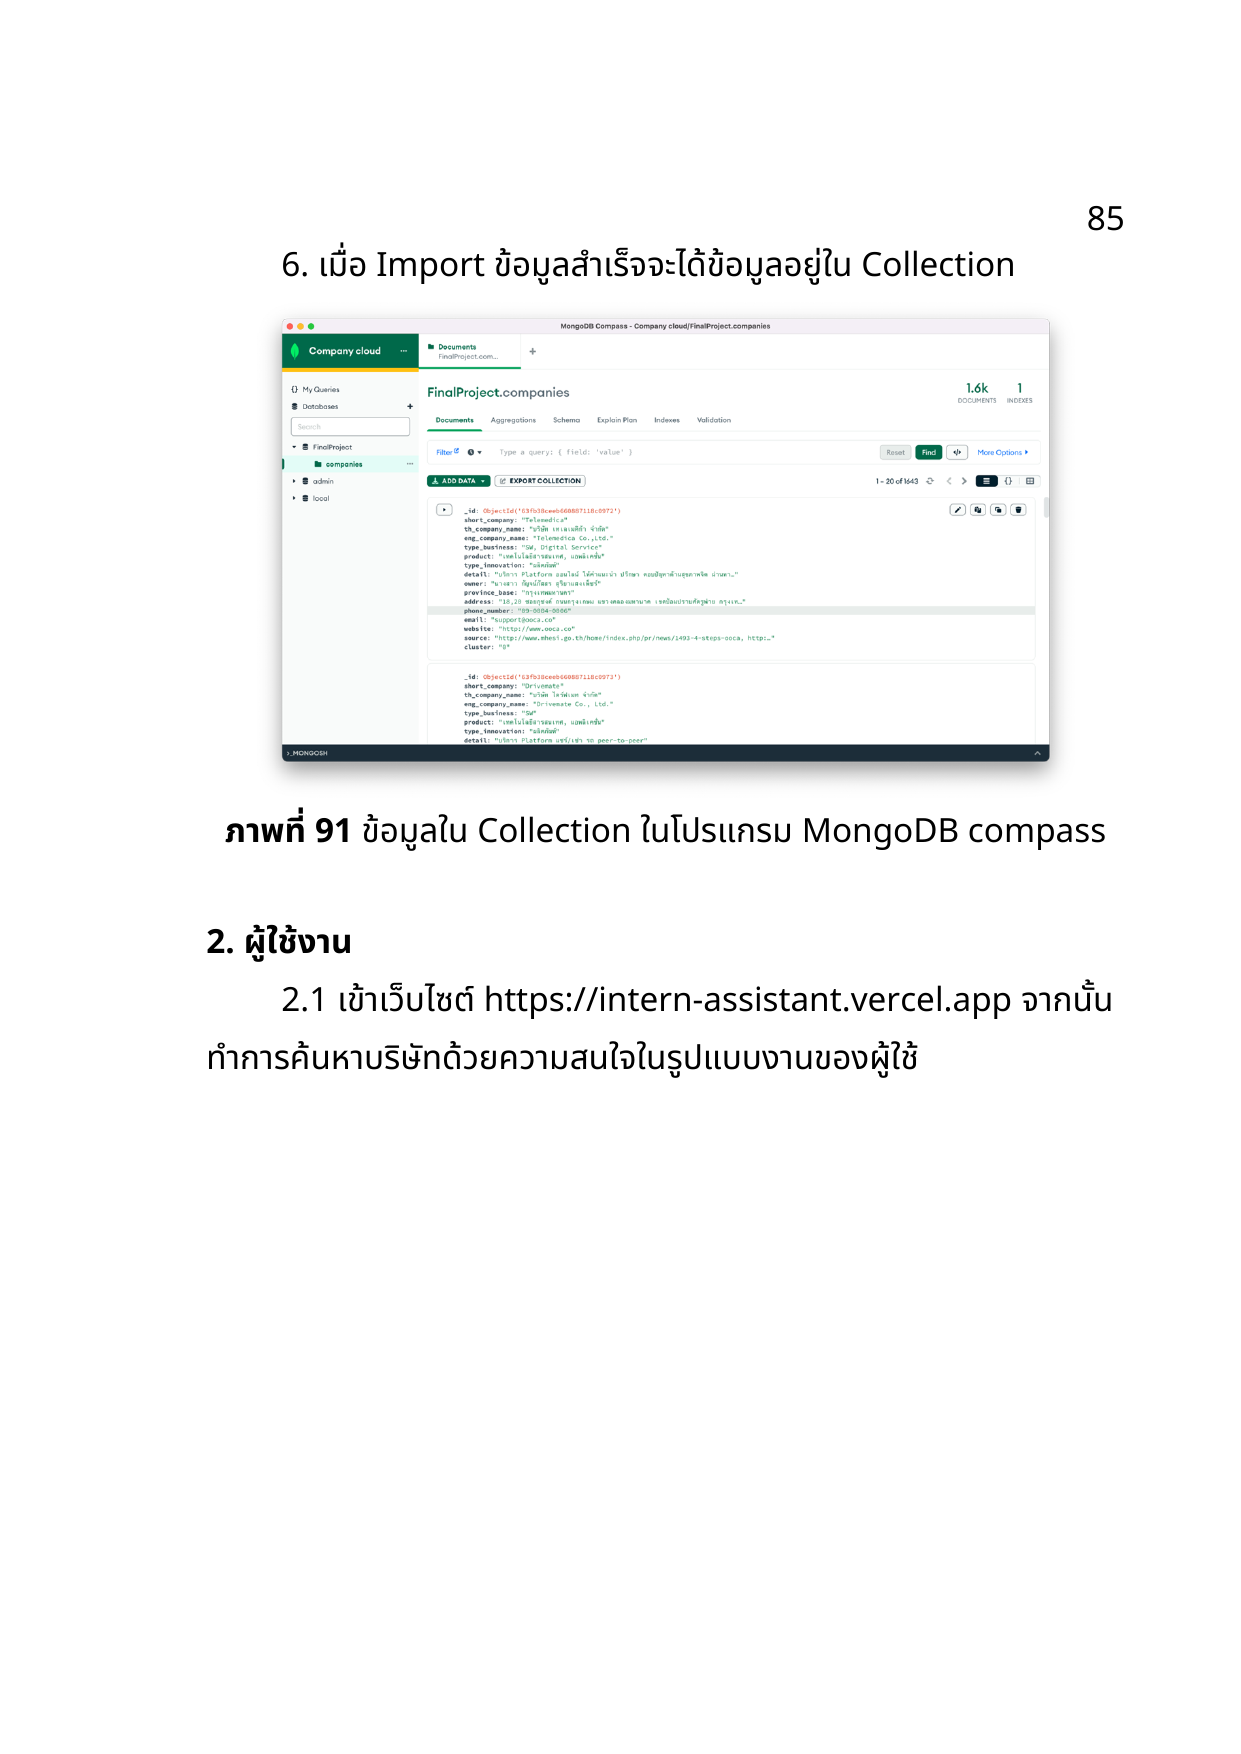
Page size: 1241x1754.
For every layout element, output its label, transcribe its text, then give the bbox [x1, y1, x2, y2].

picture [252, 298, 1079, 801]
text ภาพที่ 91 ข้อมูลใน Collection ในโปรแกรม MongoDB compass [206, 807, 1125, 858]
text 6. เมื่อ Import ข้อมูลสำเร็จจะได้ข้อมูลอยู่ใน Collection [281, 240, 1125, 291]
text 2.1 เข้าเว็บไซต์ https://intern-assistant.vercel.app จากนั้นทำการค้นหาบริษัทด้วยความสนใจในรูปแบบงานของผู้ใช้ [206, 976, 1125, 1084]
subtitle 2. ผู้ใช้งาน [206, 917, 1125, 968]
